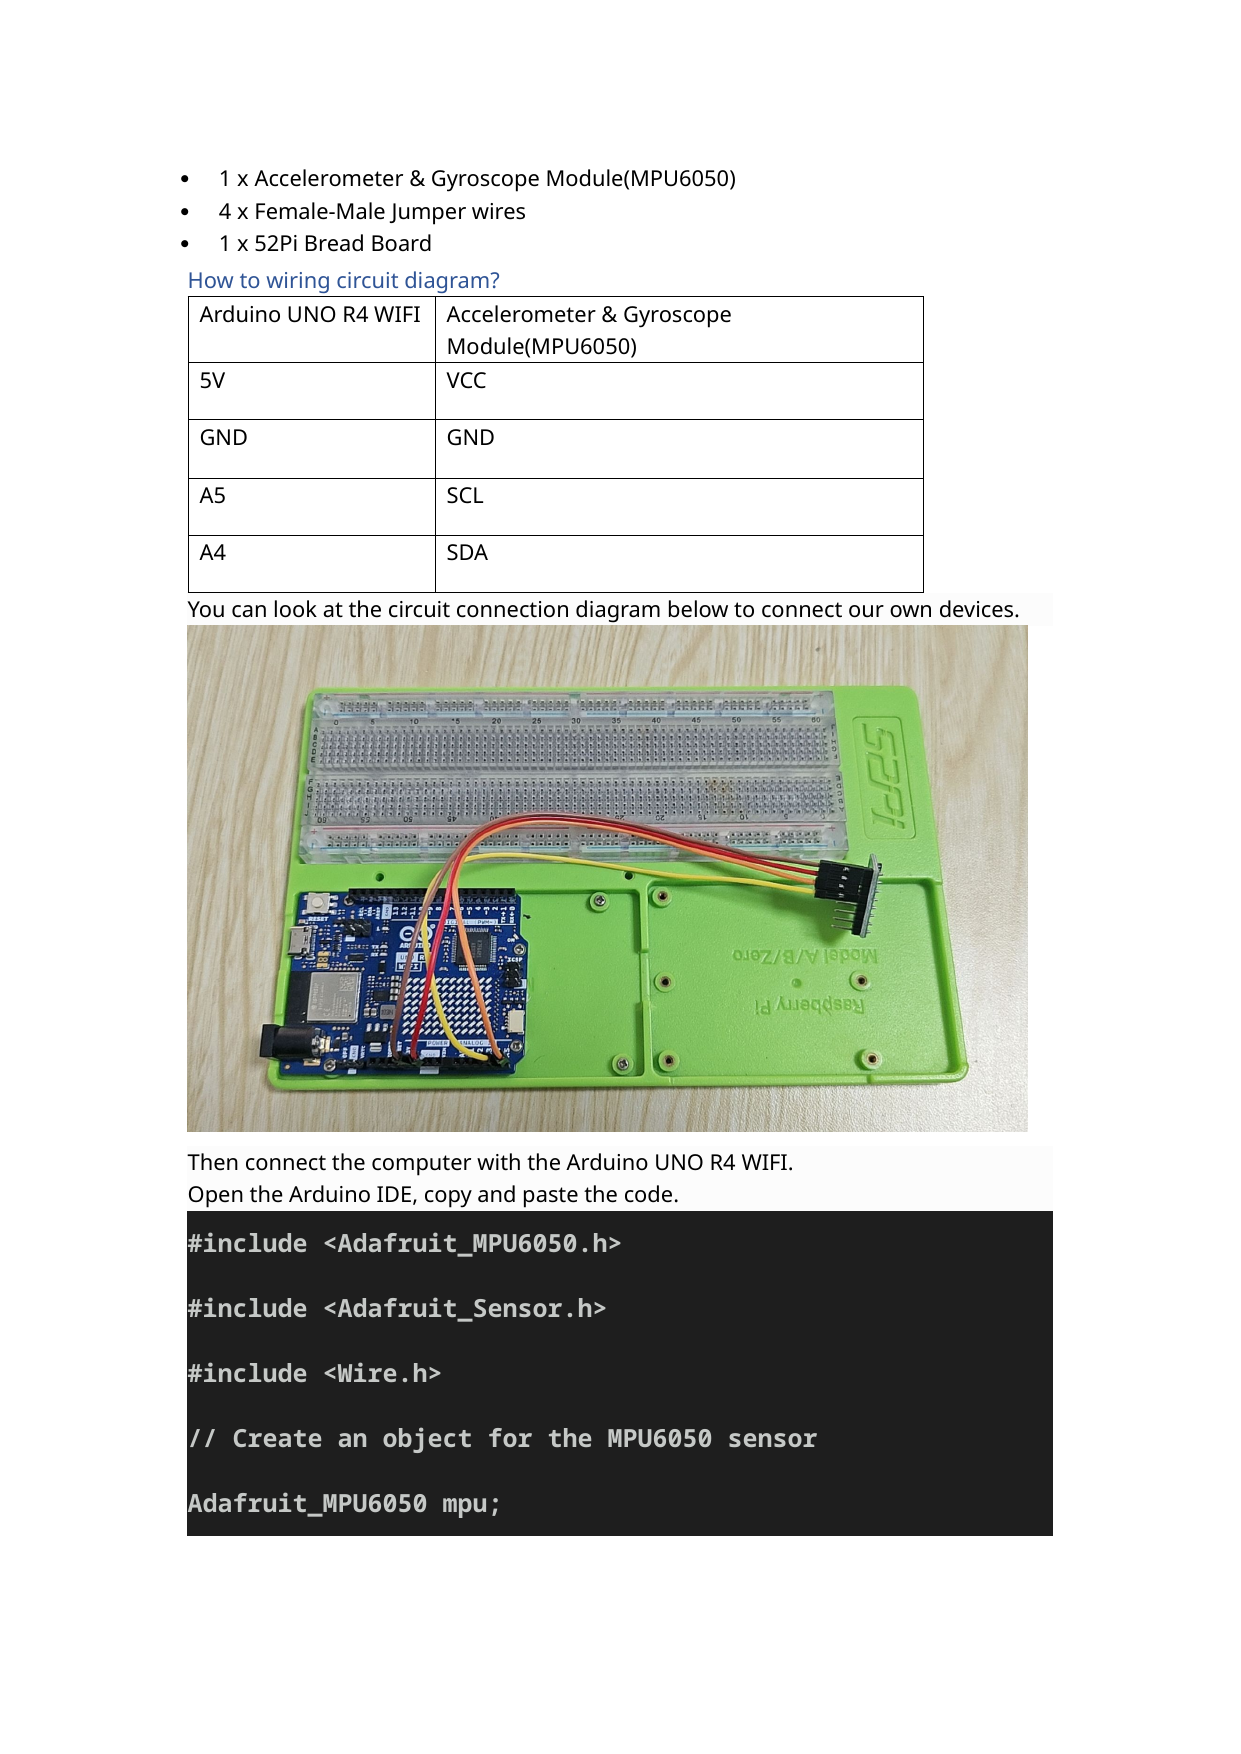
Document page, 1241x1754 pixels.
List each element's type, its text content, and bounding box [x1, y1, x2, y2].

text You can look at the circuit connection diagram below to connect our own devices. [187, 593, 1053, 626]
text Open the Arduino IDE, copy and paste the code. [187, 1178, 1053, 1211]
table_header Accelerometer & Gyroscope Module(MPU6050) [436, 297, 923, 362]
list 1 x 52Pi Bread Board [181, 227, 1053, 259]
table_cell GND [189, 420, 435, 478]
list 4 x Female-Male Jumper wires [181, 194, 1053, 227]
text #include <Wire.h> [187, 1341, 1053, 1406]
table_cell A5 [189, 479, 435, 535]
table_cell VCC [436, 363, 923, 419]
subtitle How to wiring circuit diagram? [187, 264, 1053, 296]
text Then connect the computer with the Arduino UNO R4 WIFI. [187, 1146, 1053, 1178]
picture [187, 625, 1028, 1132]
text #include <Adafruit_MPU6050.h> [187, 1211, 1053, 1276]
table_cell 5V [189, 363, 435, 419]
table_cell GND [436, 420, 923, 478]
text #include <Adafruit_Sensor.h> [187, 1276, 1053, 1341]
table_header Arduino UNO R4 WIFI [189, 297, 435, 362]
table_cell SCL [436, 479, 923, 535]
table_cell A4 [189, 536, 435, 592]
text Adafruit_MPU6050 mpu; [187, 1471, 1053, 1536]
list 1 x Accelerometer & Gyroscope Module(MPU6050) [181, 162, 1053, 194]
table_cell SDA [436, 536, 923, 592]
text // Create an object for the MPU6050 sensor [187, 1406, 1053, 1471]
